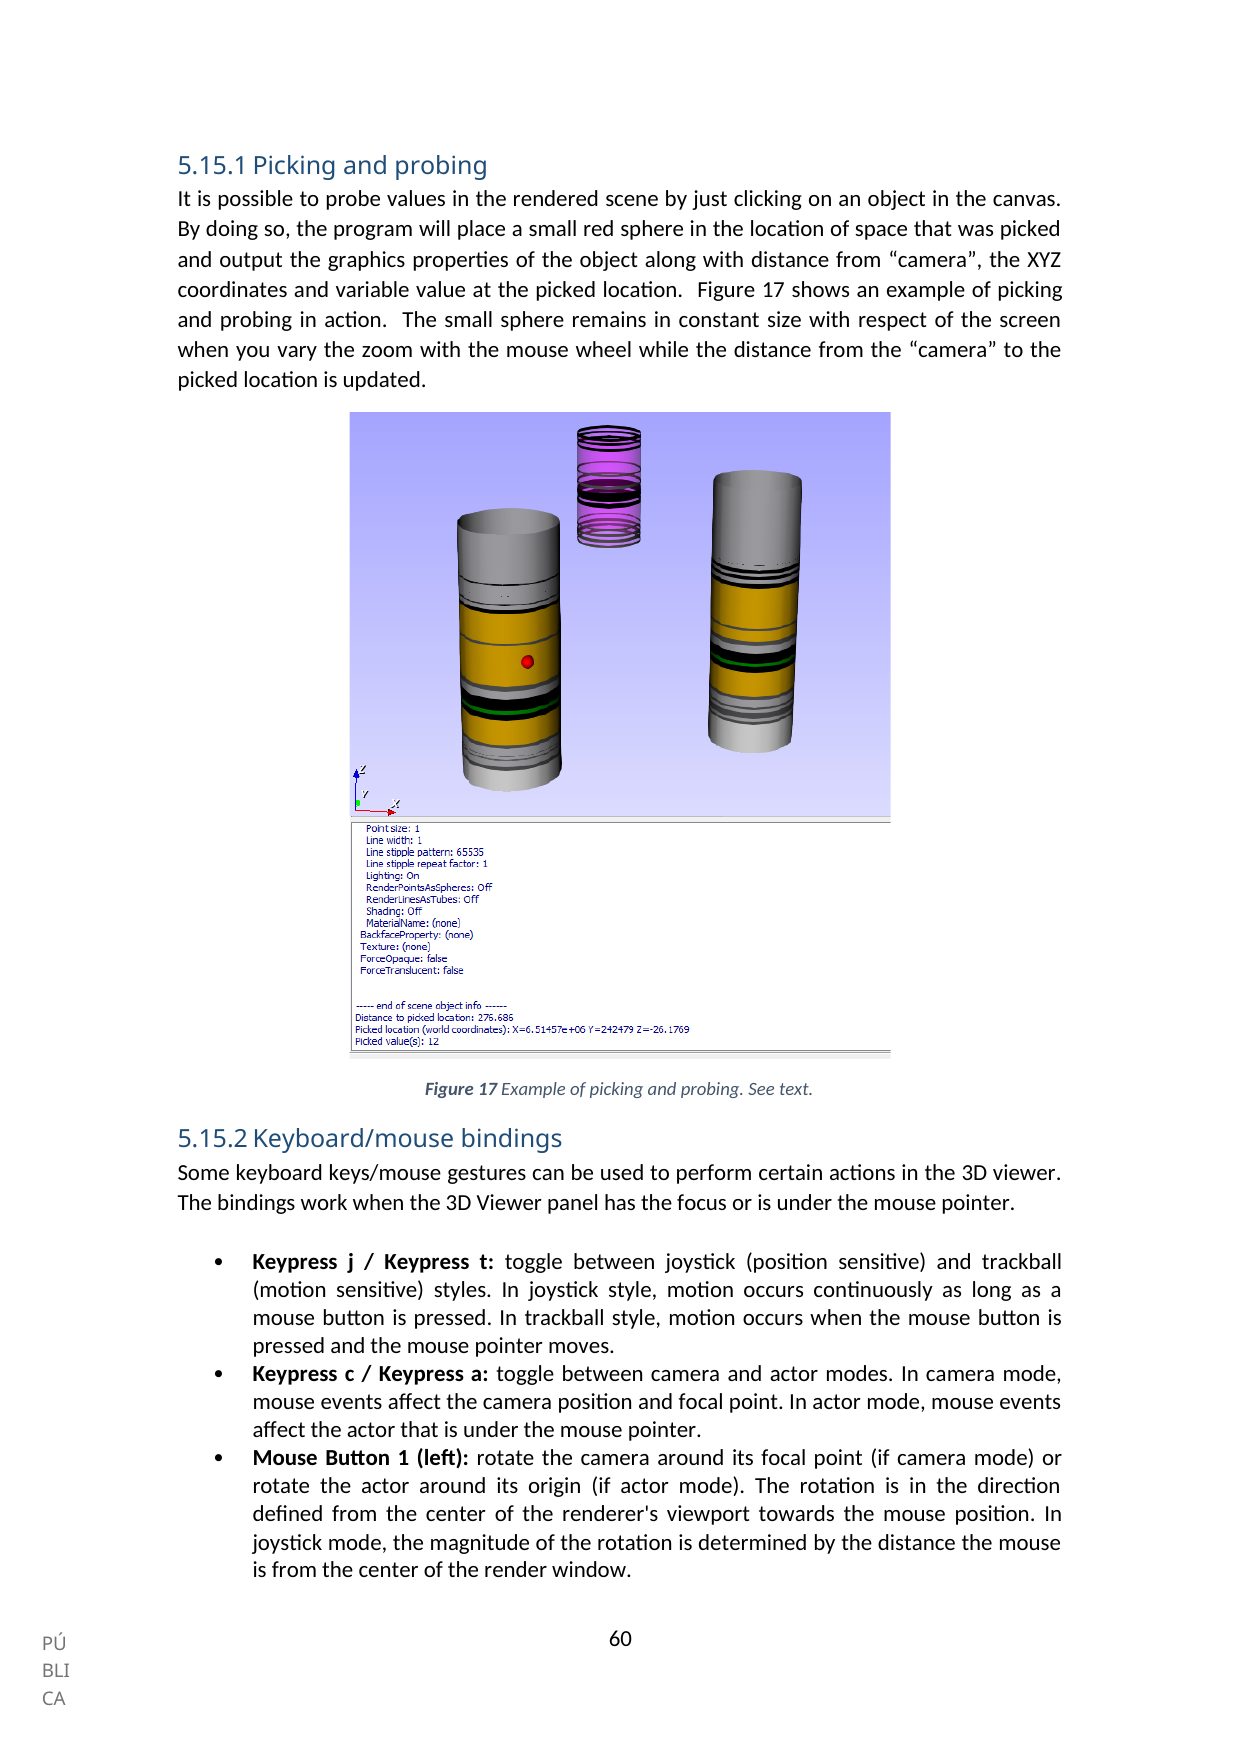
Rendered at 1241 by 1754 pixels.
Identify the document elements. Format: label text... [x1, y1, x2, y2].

text Figure 17 Example of picking and probing. See text. [177, 1077, 1063, 1100]
subtitle Keyboard/mouse bindings [177, 1121, 1063, 1155]
list Keypress j / Keypress t: toggle between joystick (position sensitive) and trackball (motion sensitive) styles. In joystick style, motion occurs continuously as long as a mouse button is pressed. In trackball style, motion occurs when the mouse button is pressed and the mouse pointer moves. [215, 1247, 1063, 1359]
subtitle Picking and probing [177, 148, 1063, 182]
picture [349, 412, 891, 1059]
text It is possible to probe values in the rendered scene by just clicking on an object in the canvas. By doing so, the program will place a small red sphere in the location of space that was picked and output the graphics properties of the object along with distance from “camera”, the XYZ coordinates and variable value at the picked location. Figure 17 shows an example of picking and probing in action. The small sphere remains in constant size with respect of the screen when you vary the zoom with the mouse wheel while the distance from the “camera” to the picked location is updated. [177, 184, 1063, 394]
list Mouse Button 1 (left): rotate the camera around its focal point (if camera mode) or rotate the actor around its origin (if actor mode). The rotation is in the direction defined from the center of the renderer's viewport towards the mouse position. In joystick mode, the magnitude of the rotation is determined by the distance the mouse is from the center of the render window. [215, 1443, 1063, 1584]
list Keypress c / Keypress a: toggle between camera and actor modes. In camera mode, mouse events affect the camera position and focal point. In actor mode, mouse events affect the actor that is under the mouse pointer. [215, 1359, 1063, 1443]
text Some keyboard keys/mouse gestures can be used to perform certain actions in the 3D viewer. The bindings work when the 3D Viewer panel has the focus or is under the mouse pointer. [177, 1158, 1063, 1216]
